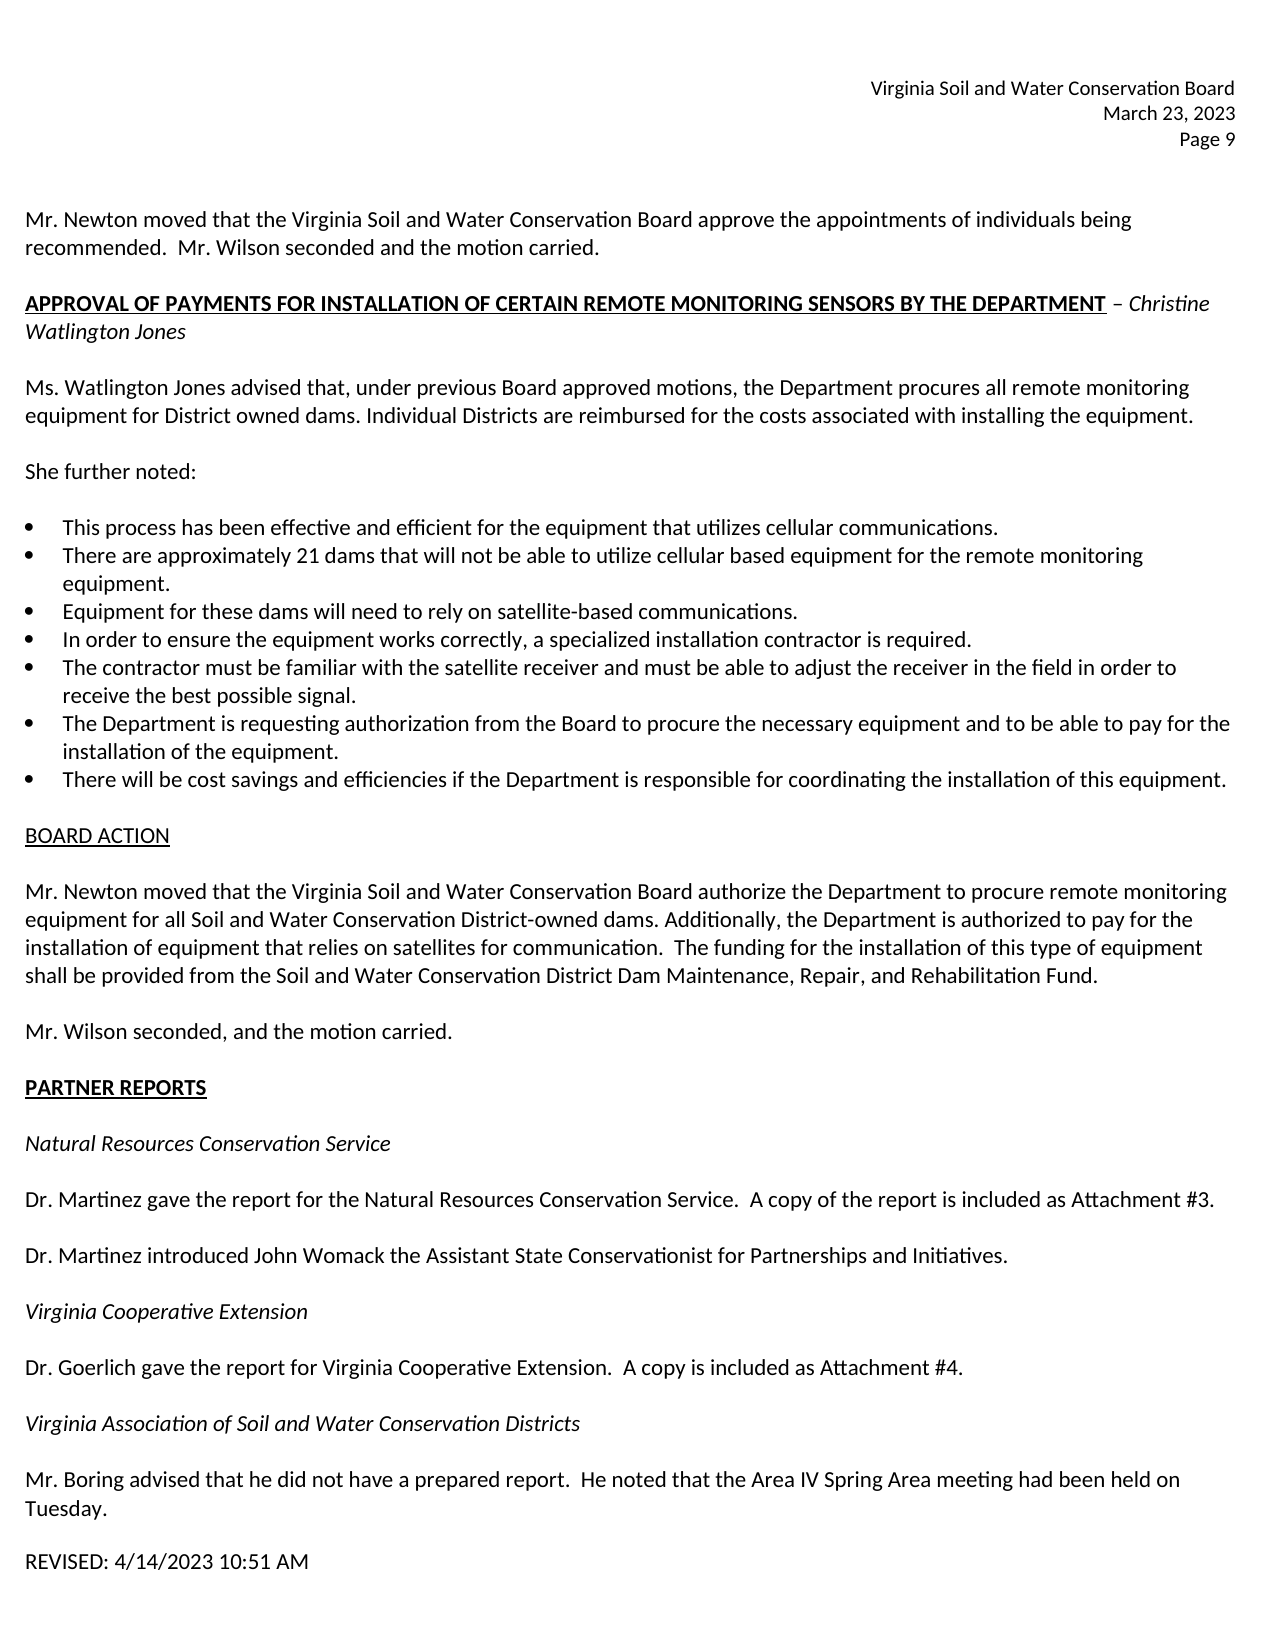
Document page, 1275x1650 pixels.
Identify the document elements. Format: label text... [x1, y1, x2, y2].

list The Department is requesting authorization from the Board to procure the necessary equipment and to be able to pay for the installation of the equipment. [25, 709, 1235, 765]
text Mr. Newton moved that the Virginia Soil and Water Conservation Board authorize the Department to procure remote monitoring equipment for all Soil and Water Conservation District-owned dams. Additionally, the Department is authorized to pay for the installation of equipment that relies on satellites for communication. The funding for the installation of this type of equipment shall be provided from the Soil and Water Conservation District Dam Maintenance, Repair, and Rehabilitation Fund. [25, 877, 1235, 989]
text Virginia Cooperative Extension [25, 1297, 1235, 1326]
text APPROVAL OF PAYMENTS FOR INSTALLATION OF CERTAIN REMOTE MONITORING SENSORS BY THE DEPARTMENT – Christine Watlington Jones [25, 289, 1235, 345]
text Natural Resources Conservation Service [25, 1129, 1235, 1157]
text Dr. Goerlich gave the report for Virginia Cooperative Extension. A copy is included as Attachment #4. [25, 1353, 1235, 1382]
text PARTNER REPORTS [25, 1073, 1235, 1101]
text Mr. Newton moved that the Virginia Soil and Water Conservation Board approve the appointments of individuals being recommended. Mr. Wilson seconded and the motion carried. [25, 205, 1235, 261]
list The contractor must be familiar with the satellite receiver and must be able to adjust the receiver in the field in order to receive the best possible signal. [25, 653, 1235, 709]
text Virginia Association of Soil and Water Conservation Districts [25, 1409, 1235, 1438]
list This process has been effective and efficient for the equipment that utilizes cellular communications. [25, 513, 1235, 541]
text She further noted: [25, 457, 1235, 485]
text Ms. Watlington Jones advised that, under previous Board approved motions, the Department procures all remote monitoring equipment for District owned dams. Individual Districts are reimbursed for the costs associated with installing the equipment. [25, 373, 1235, 429]
list There are approximately 21 dams that will not be able to utilize cellular based equipment for the remote monitoring equipment. [25, 541, 1235, 597]
text Mr. Wilson seconded, and the motion carried. [25, 1017, 1235, 1045]
list There will be cost savings and efficiencies if the Department is responsible for coordinating the installation of this equipment. [25, 765, 1235, 793]
text BOARD ACTION [25, 821, 1235, 849]
list Equipment for these dams will need to rely on satellite-based communications. [25, 597, 1235, 625]
text Mr. Boring advised that he did not have a prepared report. He noted that the Area IV Spring Area meeting had been held on Tuesday. [25, 1466, 1235, 1522]
list In order to ensure the equipment works correctly, a specialized installation contractor is required. [25, 625, 1235, 653]
text Dr. Martinez introduced John Womack the Assistant State Conservationist for Partnerships and Initiatives. [25, 1241, 1235, 1269]
text Dr. Martinez gave the report for the Natural Resources Conservation Service. A copy of the report is included as Attachment #3. [25, 1185, 1235, 1213]
